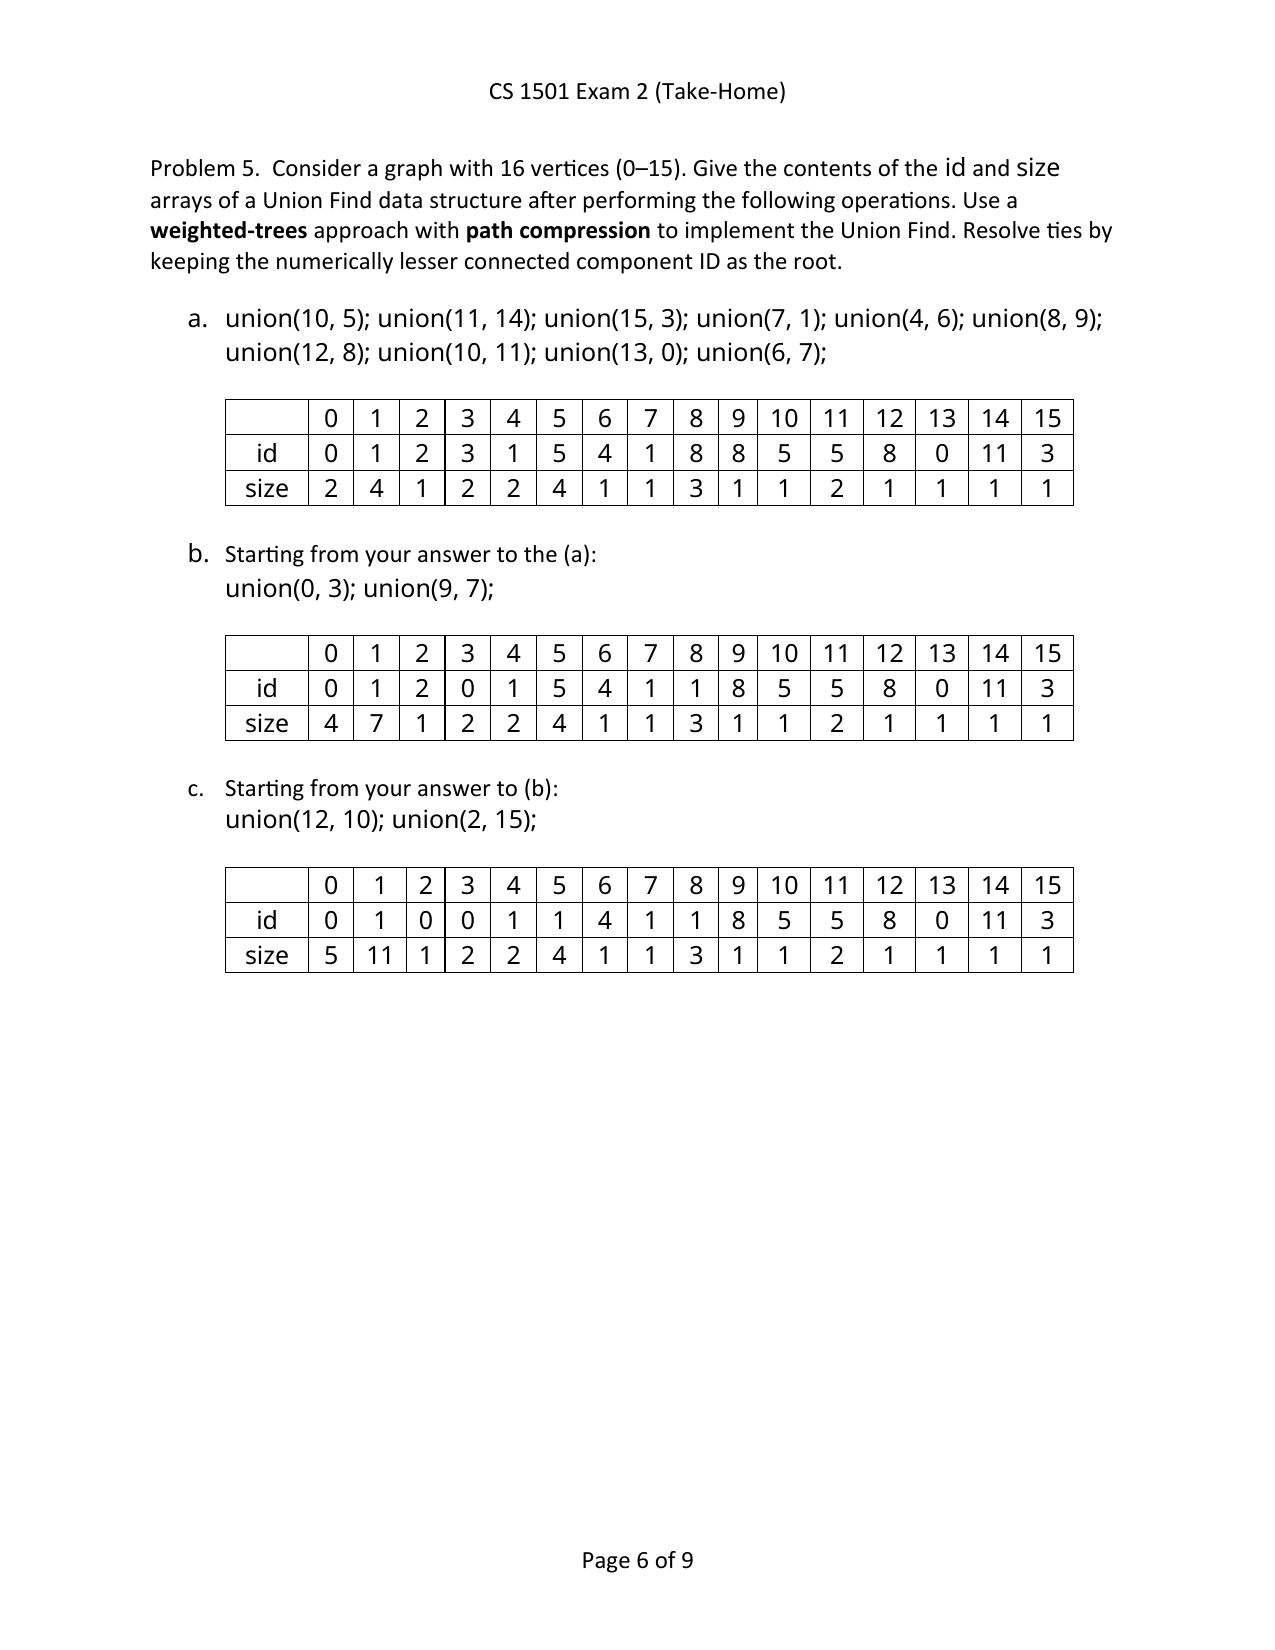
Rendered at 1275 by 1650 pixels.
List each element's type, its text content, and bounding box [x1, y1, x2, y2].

table_header 11 [811, 400, 863, 434]
table_cell 1 [583, 938, 627, 972]
table_header 2 [407, 868, 444, 902]
table_header 12 [864, 400, 915, 434]
table_header 2 [400, 400, 444, 434]
table_cell 0 [916, 671, 968, 705]
table_cell 1 [969, 706, 1021, 740]
table_cell 5 [537, 671, 582, 705]
table_cell 11 [969, 435, 1021, 469]
table_cell 1 [758, 471, 810, 504]
table_cell 1 [537, 903, 582, 937]
text Problem 5. Consider a graph with 16 vertices (0–15). Give the contents of the id and size arrays of a Union Find data structure after performing the following operations. Use a weighted-trees approach with path compression to implement the Union Find. Resolve ties by keeping the numerically lesser connected component ID as the root. [150, 150, 1125, 276]
table_header 5 [537, 636, 582, 670]
table_header 3 [446, 636, 490, 670]
table_header 7 [628, 400, 673, 434]
table_cell 3 [1022, 671, 1073, 705]
table_cell 0 [309, 671, 353, 705]
table_header 13 [916, 400, 968, 434]
table_cell 5 [758, 671, 810, 705]
table_cell 1 [354, 671, 399, 705]
table_cell 5 [811, 435, 863, 469]
table_header 15 [1022, 868, 1073, 902]
table_cell 1 [491, 671, 536, 705]
table_cell 1 [491, 435, 536, 469]
table_cell 8 [674, 435, 718, 469]
table_header 9 [719, 636, 757, 670]
table_cell 8 [719, 435, 757, 469]
table_cell 2 [811, 706, 863, 740]
table_cell 0 [407, 903, 444, 937]
table_cell 5 [537, 435, 582, 469]
table_header 7 [628, 868, 673, 902]
table_cell 11 [969, 903, 1021, 937]
list Starting from your answer to (b): union(12, 10); union(2, 15); [187, 772, 1125, 867]
table_header 7 [628, 636, 673, 670]
table_cell 5 [758, 435, 810, 469]
table_cell 2 [811, 471, 863, 504]
table_cell 2 [446, 706, 490, 740]
table_cell 2 [446, 938, 490, 972]
table_header 1 [354, 868, 406, 902]
table_cell 5 [811, 903, 863, 937]
table_cell 1 [916, 471, 968, 504]
table_cell 5 [758, 903, 810, 937]
table_header 6 [583, 636, 627, 670]
table_cell 4 [583, 903, 627, 937]
table_cell 8 [719, 671, 757, 705]
table_header 13 [916, 868, 968, 902]
table_cell 1 [719, 938, 757, 972]
table_cell 1 [1022, 706, 1073, 740]
table_cell 0 [309, 903, 353, 937]
table_cell 11 [969, 671, 1021, 705]
table_header [226, 868, 308, 902]
table_cell 2 [811, 938, 863, 972]
table_cell 1 [674, 671, 718, 705]
table_cell 1 [916, 706, 968, 740]
table_cell 3 [674, 938, 718, 972]
table_cell 1 [916, 938, 968, 972]
table_cell 1 [628, 471, 673, 504]
table_cell 1 [628, 903, 673, 937]
table_header 13 [916, 636, 968, 670]
table_header 1 [354, 400, 399, 434]
table_cell 5 [811, 671, 863, 705]
table_header 8 [674, 636, 718, 670]
table_cell 4 [309, 706, 353, 740]
table_cell 0 [309, 435, 353, 469]
table_header 3 [446, 868, 490, 902]
table_header 4 [491, 868, 536, 902]
table_cell id [226, 435, 308, 469]
table_header 12 [864, 636, 915, 670]
table_cell 2 [491, 938, 536, 972]
table_cell 1 [628, 938, 673, 972]
table_cell 1 [1022, 938, 1073, 972]
table_cell 2 [446, 471, 490, 504]
table_cell 2 [400, 671, 444, 705]
table_header 3 [446, 400, 490, 434]
table_cell 8 [864, 903, 915, 937]
table_cell 1 [864, 938, 915, 972]
table_cell 1 [674, 903, 718, 937]
list union(10, 5); union(11, 14); union(15, 3); union(7, 1); union(4, 6); union(8, 9); union(12, 8); union(10, 11); union(13, 0); union(6, 7); [187, 301, 1125, 399]
table_cell 8 [719, 903, 757, 937]
table_cell 1 [864, 706, 915, 740]
table_cell 8 [864, 671, 915, 705]
table_cell 5 [309, 938, 353, 972]
table_cell 1 [400, 706, 444, 740]
table_cell 1 [354, 435, 399, 469]
table_cell 1 [354, 903, 406, 937]
table_cell 1 [628, 671, 673, 705]
table_cell 0 [916, 903, 968, 937]
table_header 5 [537, 400, 582, 434]
table_cell 3 [674, 706, 718, 740]
table_header 2 [400, 636, 444, 670]
table_cell 3 [1022, 903, 1073, 937]
table_cell 3 [446, 435, 490, 469]
table_cell 0 [446, 903, 490, 937]
table_cell 1 [719, 471, 757, 504]
table_header 15 [1022, 636, 1073, 670]
table_cell 4 [537, 706, 582, 740]
table_header [226, 400, 308, 434]
table_cell 7 [354, 706, 399, 740]
table_cell size [226, 471, 308, 504]
table_cell 2 [309, 471, 353, 504]
table_cell 1 [583, 706, 627, 740]
table_cell 1 [491, 903, 536, 937]
table_cell id [226, 671, 308, 705]
table_header 1 [354, 636, 399, 670]
table_header 4 [491, 400, 536, 434]
table_header 8 [674, 868, 718, 902]
table_cell size [226, 706, 308, 740]
table_header 10 [758, 868, 810, 902]
table_cell 4 [583, 435, 627, 469]
table_cell 2 [400, 435, 444, 469]
table_cell 1 [969, 471, 1021, 504]
table_header 10 [758, 636, 810, 670]
table_cell 4 [354, 471, 399, 504]
table_header 4 [491, 636, 536, 670]
table_header 9 [719, 868, 757, 902]
table_header 0 [309, 868, 353, 902]
table_header 0 [309, 636, 353, 670]
table_header 12 [864, 868, 915, 902]
table_header 6 [583, 400, 627, 434]
table_cell 4 [537, 938, 582, 972]
table_cell 1 [628, 435, 673, 469]
table_cell 1 [583, 471, 627, 504]
table_header 14 [969, 636, 1021, 670]
table_cell 4 [583, 671, 627, 705]
table_header 10 [758, 400, 810, 434]
table_header 6 [583, 868, 627, 902]
table_cell 0 [916, 435, 968, 469]
table_cell 1 [628, 706, 673, 740]
table_cell 4 [537, 471, 582, 504]
table_header 9 [719, 400, 757, 434]
table_cell 1 [1022, 471, 1073, 504]
table_cell 1 [969, 938, 1021, 972]
table_cell 3 [1022, 435, 1073, 469]
table_header [226, 636, 308, 670]
table_cell 2 [491, 706, 536, 740]
table_cell size [226, 938, 308, 972]
table_cell 1 [407, 938, 444, 972]
table_header 14 [969, 868, 1021, 902]
table_header 14 [969, 400, 1021, 434]
table_cell 8 [864, 435, 915, 469]
table_cell 2 [491, 471, 536, 504]
table_header 5 [537, 868, 582, 902]
table_cell 1 [400, 471, 444, 504]
list Starting from your answer to the (a): union(0, 3); union(9, 7); [187, 536, 1125, 635]
table_cell 1 [758, 938, 810, 972]
table_cell 1 [758, 706, 810, 740]
table_header 8 [674, 400, 718, 434]
table_header 11 [811, 868, 863, 902]
table_cell 3 [674, 471, 718, 504]
table_header 15 [1022, 400, 1073, 434]
table_cell id [226, 903, 308, 937]
table_header 0 [309, 400, 353, 434]
table_cell 0 [446, 671, 490, 705]
table_cell 11 [354, 938, 406, 972]
table_cell 1 [864, 471, 915, 504]
table_header 11 [811, 636, 863, 670]
table_cell 1 [719, 706, 757, 740]
